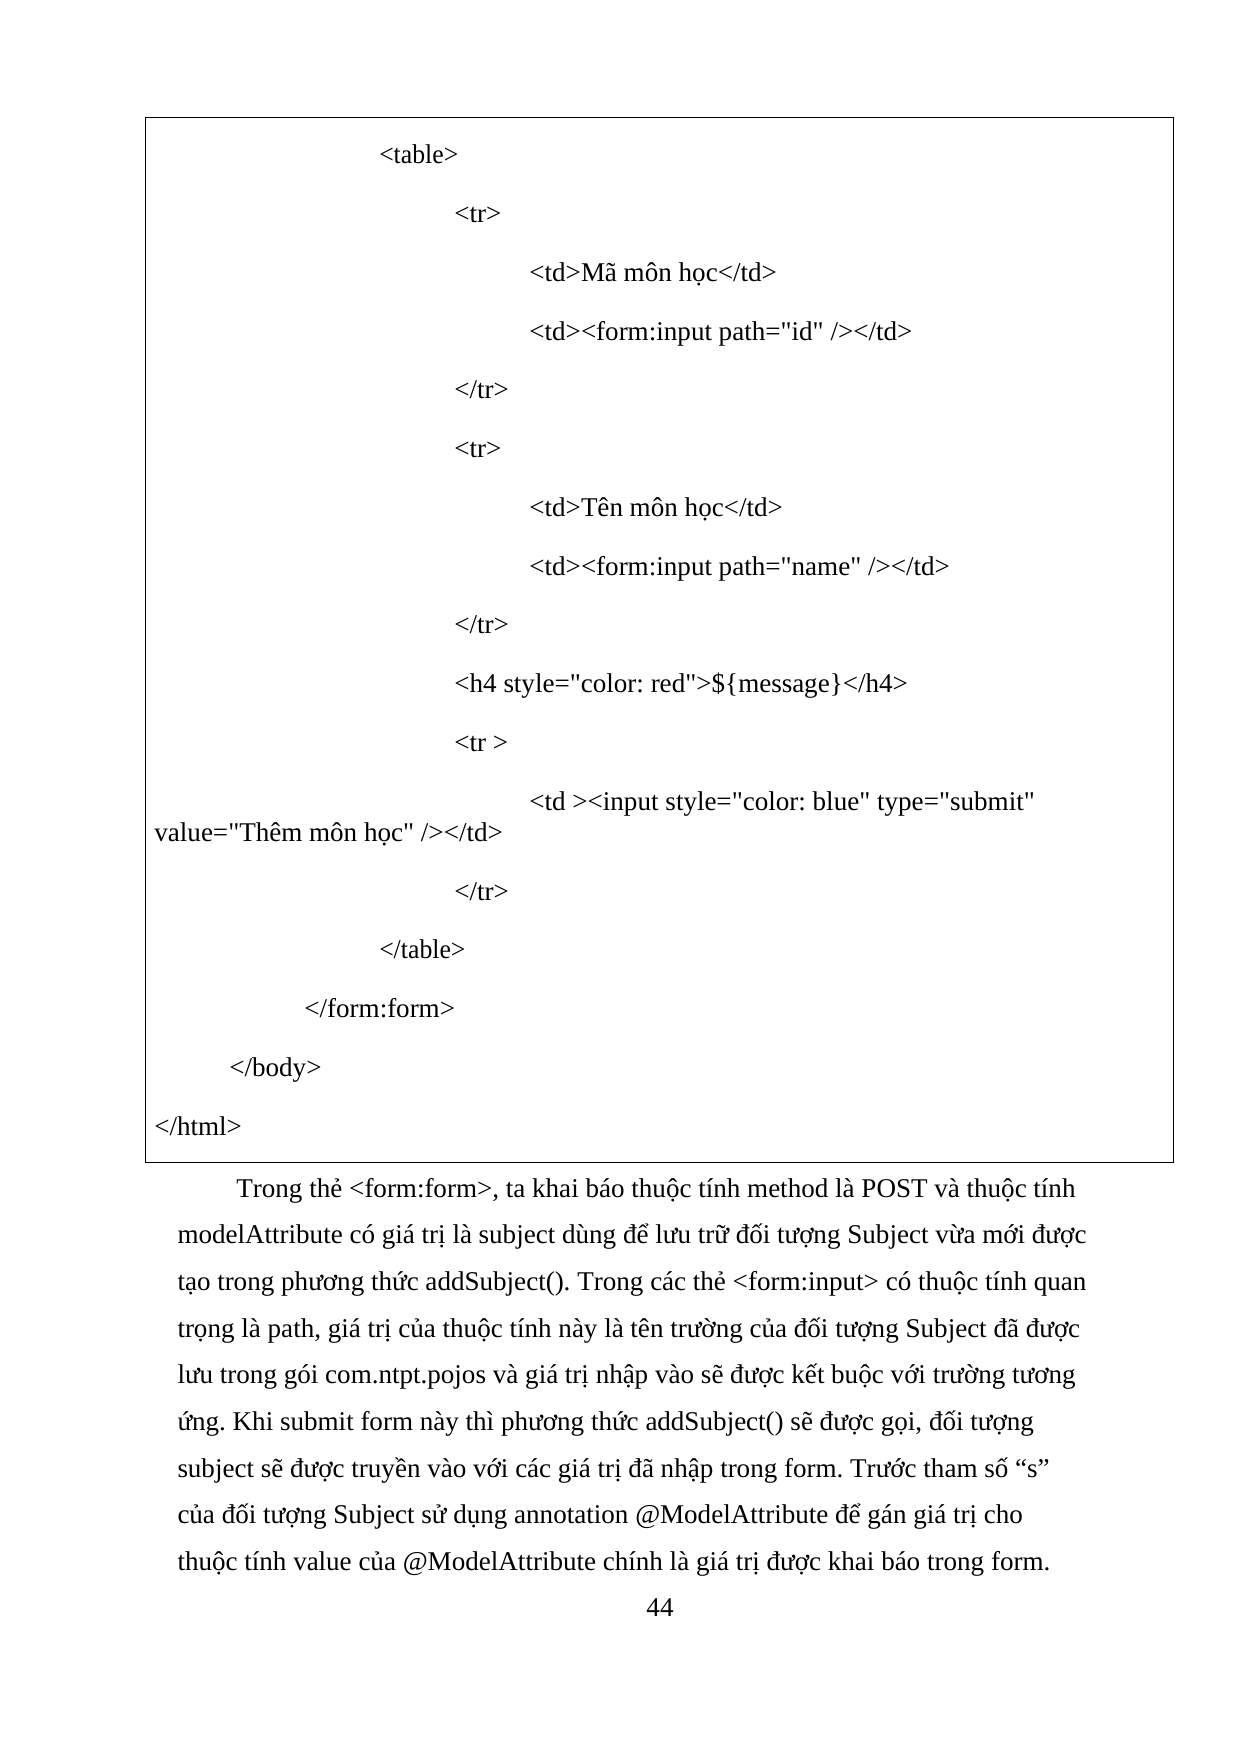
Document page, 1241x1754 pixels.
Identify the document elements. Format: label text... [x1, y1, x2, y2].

text </form:form> [154, 992, 1165, 1023]
text </tr> [154, 875, 1165, 906]
text <td>Tên môn học</td> [154, 491, 1165, 522]
text </html> [146, 1088, 1173, 1162]
text <td>Mã môn học</td> [154, 256, 1165, 287]
text <table> [146, 118, 1173, 170]
text </table> [154, 933, 1165, 964]
text <tr> [154, 197, 1165, 228]
text <td><form:input path="name" /></td> [154, 550, 1165, 581]
text </tr> [154, 608, 1165, 640]
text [177, 1172, 1089, 1576]
text <tr > [154, 726, 1165, 757]
text <h4 style="color: red">${message}</h4> [154, 667, 1165, 698]
text <tr> [154, 432, 1165, 463]
text </body> [154, 1051, 1165, 1082]
text <td ><input style="color: blue" type="submit" value="Thêm môn học" /></td> [154, 785, 1165, 847]
text <td><form:input path="id" /></td> [154, 315, 1165, 346]
text </tr> [154, 373, 1165, 405]
